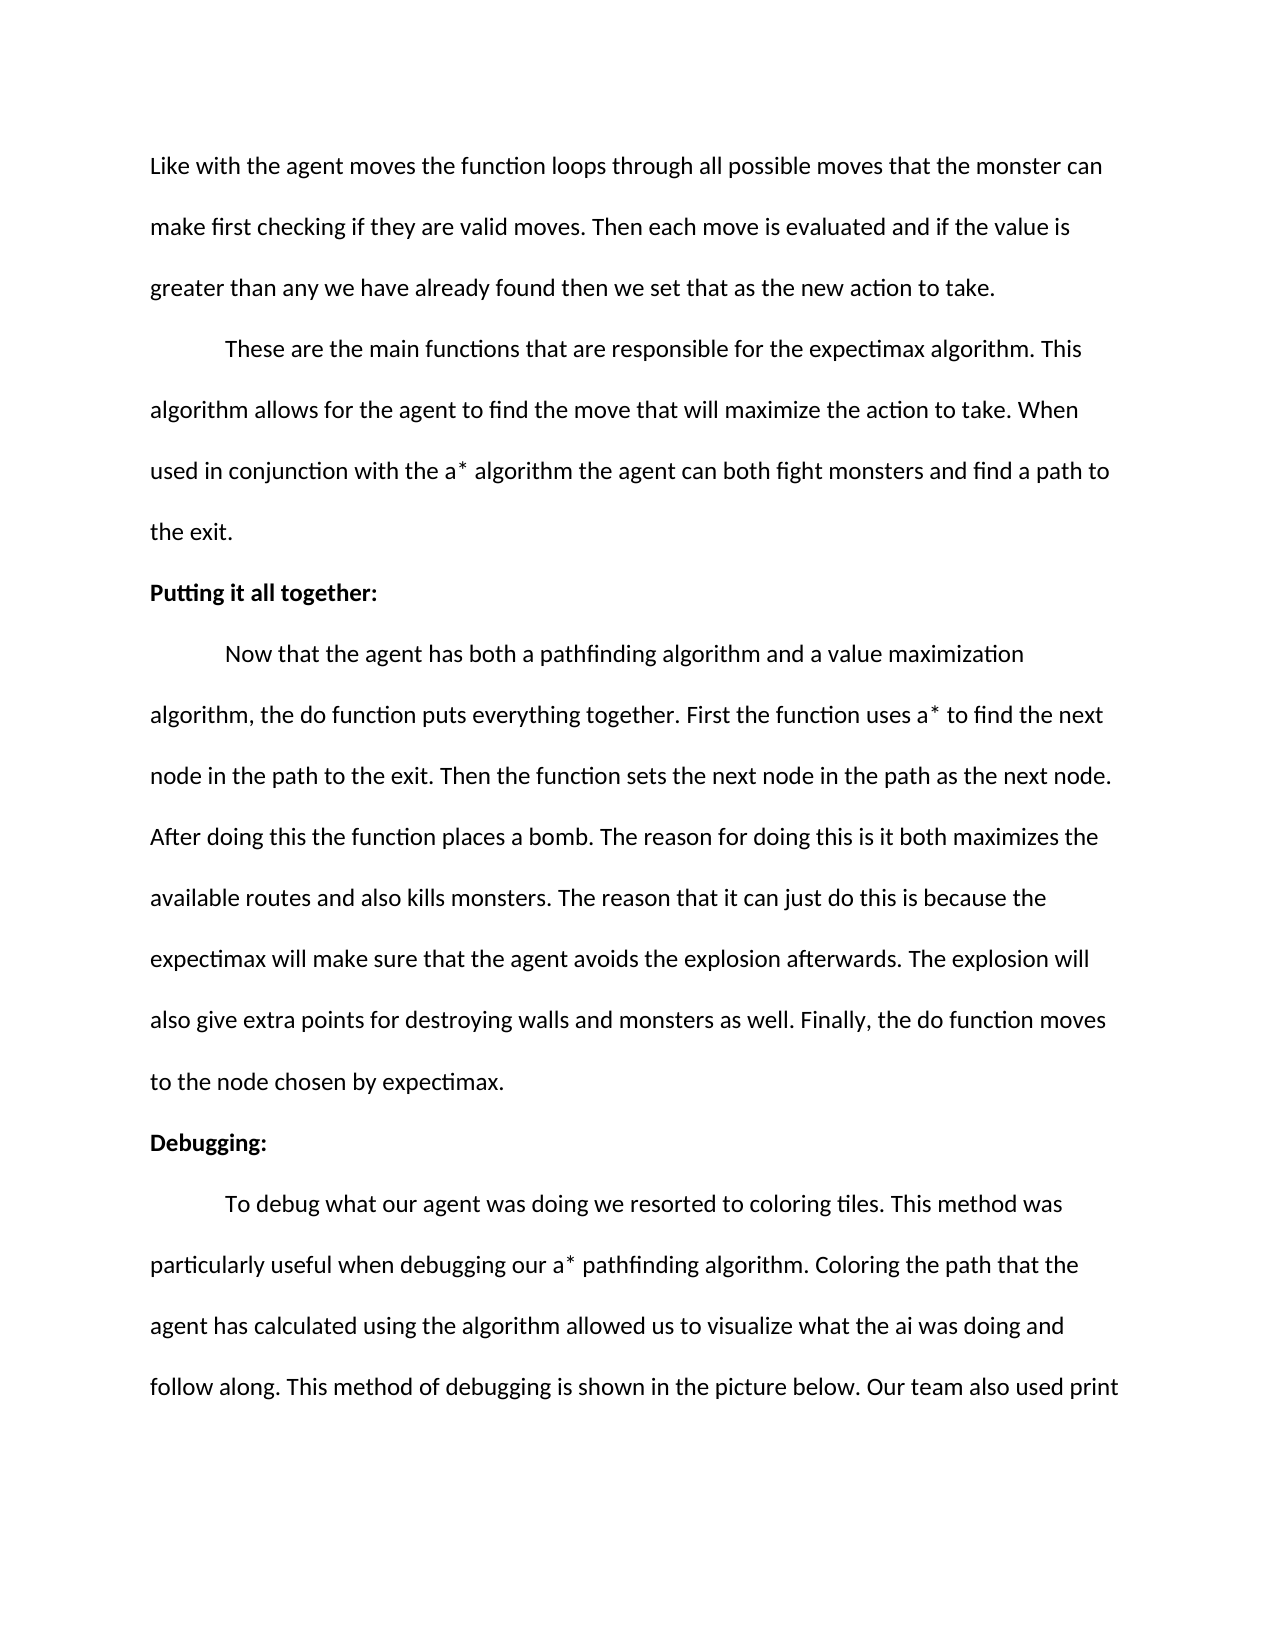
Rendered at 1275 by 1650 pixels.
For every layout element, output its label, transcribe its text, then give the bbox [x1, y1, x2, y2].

text Putting it all together: [150, 577, 1125, 608]
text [150, 1188, 1125, 1401]
text Now that the agent has both a pathfinding algorithm and a value maximization algorithm, the do function puts everything together. First the function uses a* to find the next node in the path to the exit. Then the function sets the next node in the path as the next node. After doing this the function places a bomb. The reason for doing this is it both maximizes the available routes and also kills monsters. The reason that it can just do this is because the expectimax will make sure that the agent avoids the explosion afterwards. The explosion will also give extra points for destroying walls and monsters as well. Finally, the do function moves to the node chosen by expectimax. [150, 638, 1125, 1096]
text These are the main functions that are responsible for the expectimax algorithm. This algorithm allows for the agent to find the move that will maximize the action to take. When used in conjunction with the a* algorithm the agent can both fight monsters and find a path to the exit. [150, 333, 1125, 547]
text Like with the agent moves the function loops through all possible moves that the monster can make first checking if they are valid moves. Then each move is evaluated and if the value is greater than any we have already found then we set that as the new action to take. [150, 150, 1125, 303]
text Debugging: [150, 1127, 1125, 1157]
